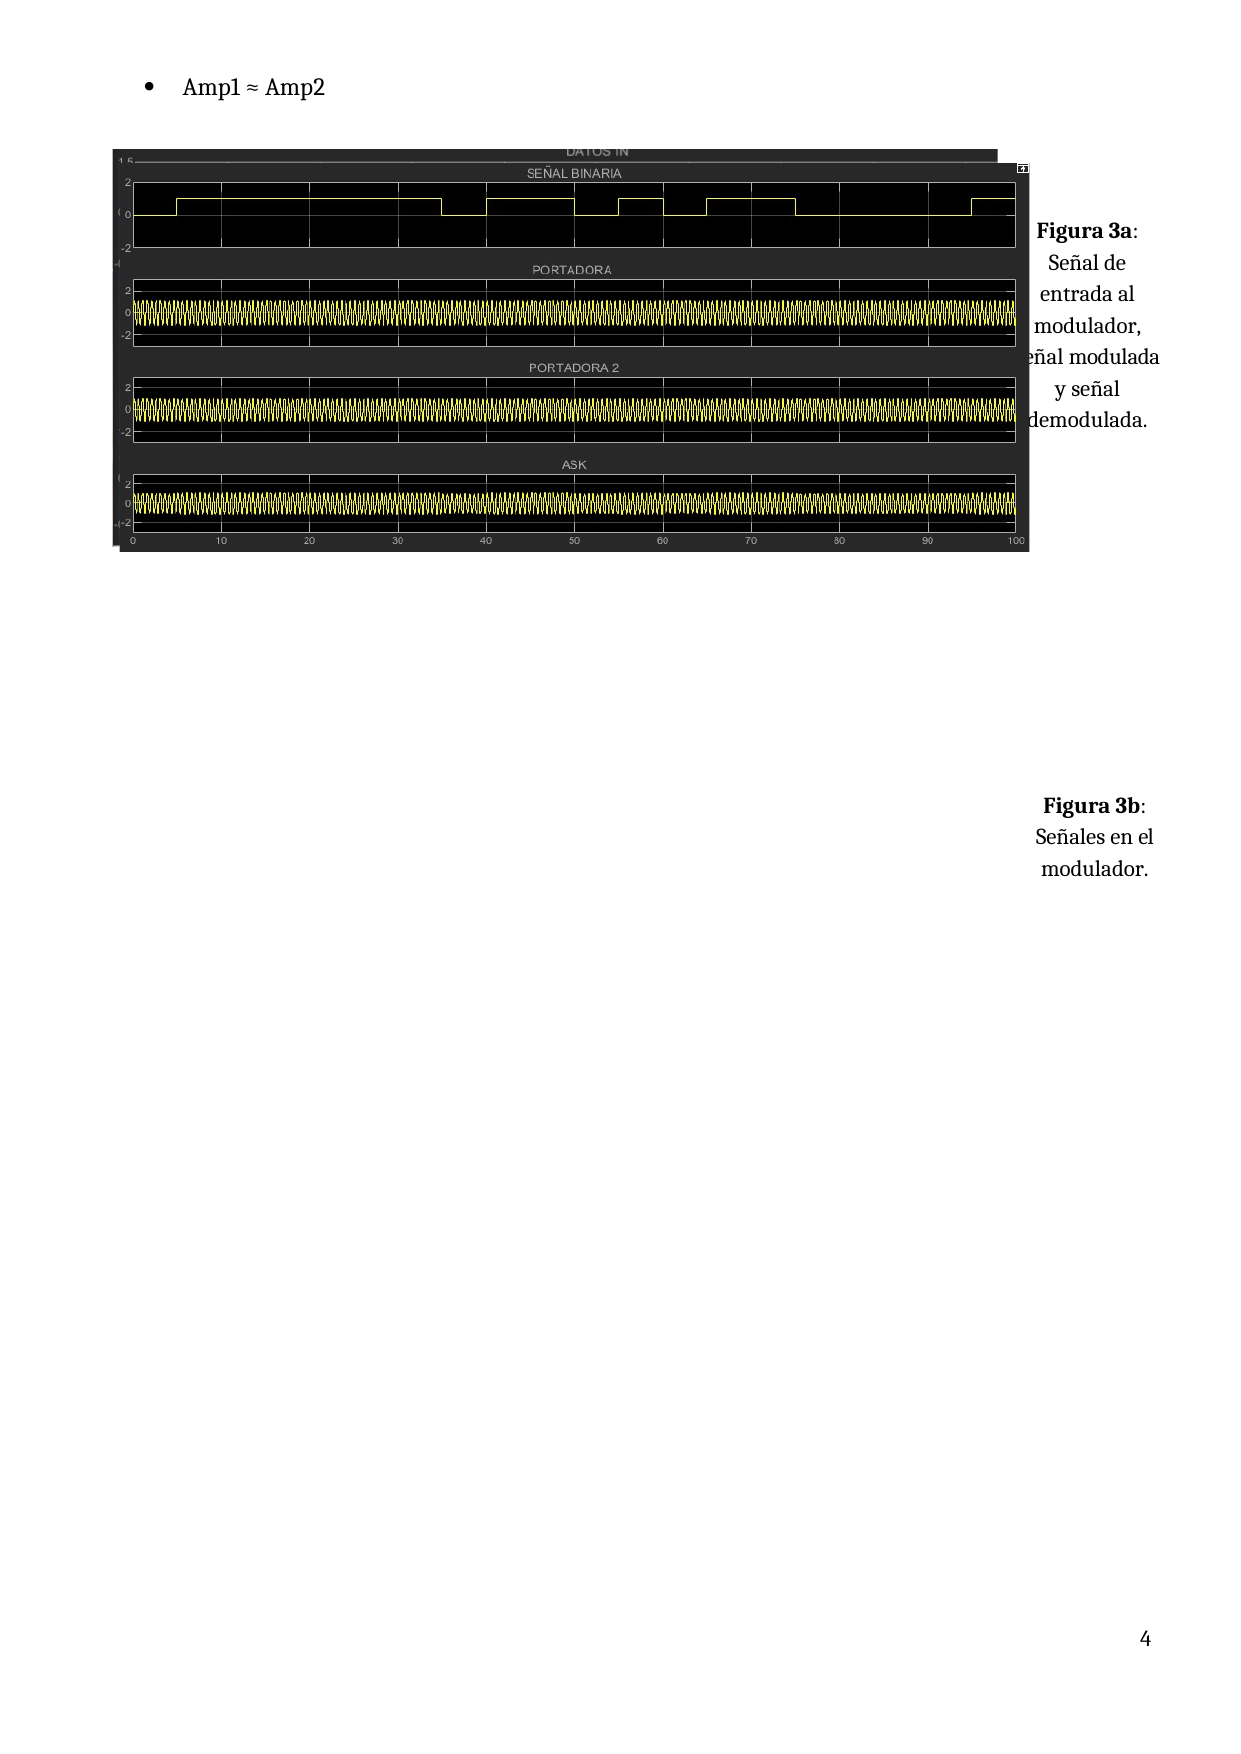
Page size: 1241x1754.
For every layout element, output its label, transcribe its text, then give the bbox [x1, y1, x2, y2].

subtitle Amp1 ≈ Amp2 [145, 73, 996, 102]
text Figura 3b: Señales en el modulador. [1032, 793, 1158, 882]
text Figura 3a: Señal de entrada al modulador, señal modulada y señal demodulada. [1030, 218, 1165, 433]
picture [112, 149, 1030, 552]
